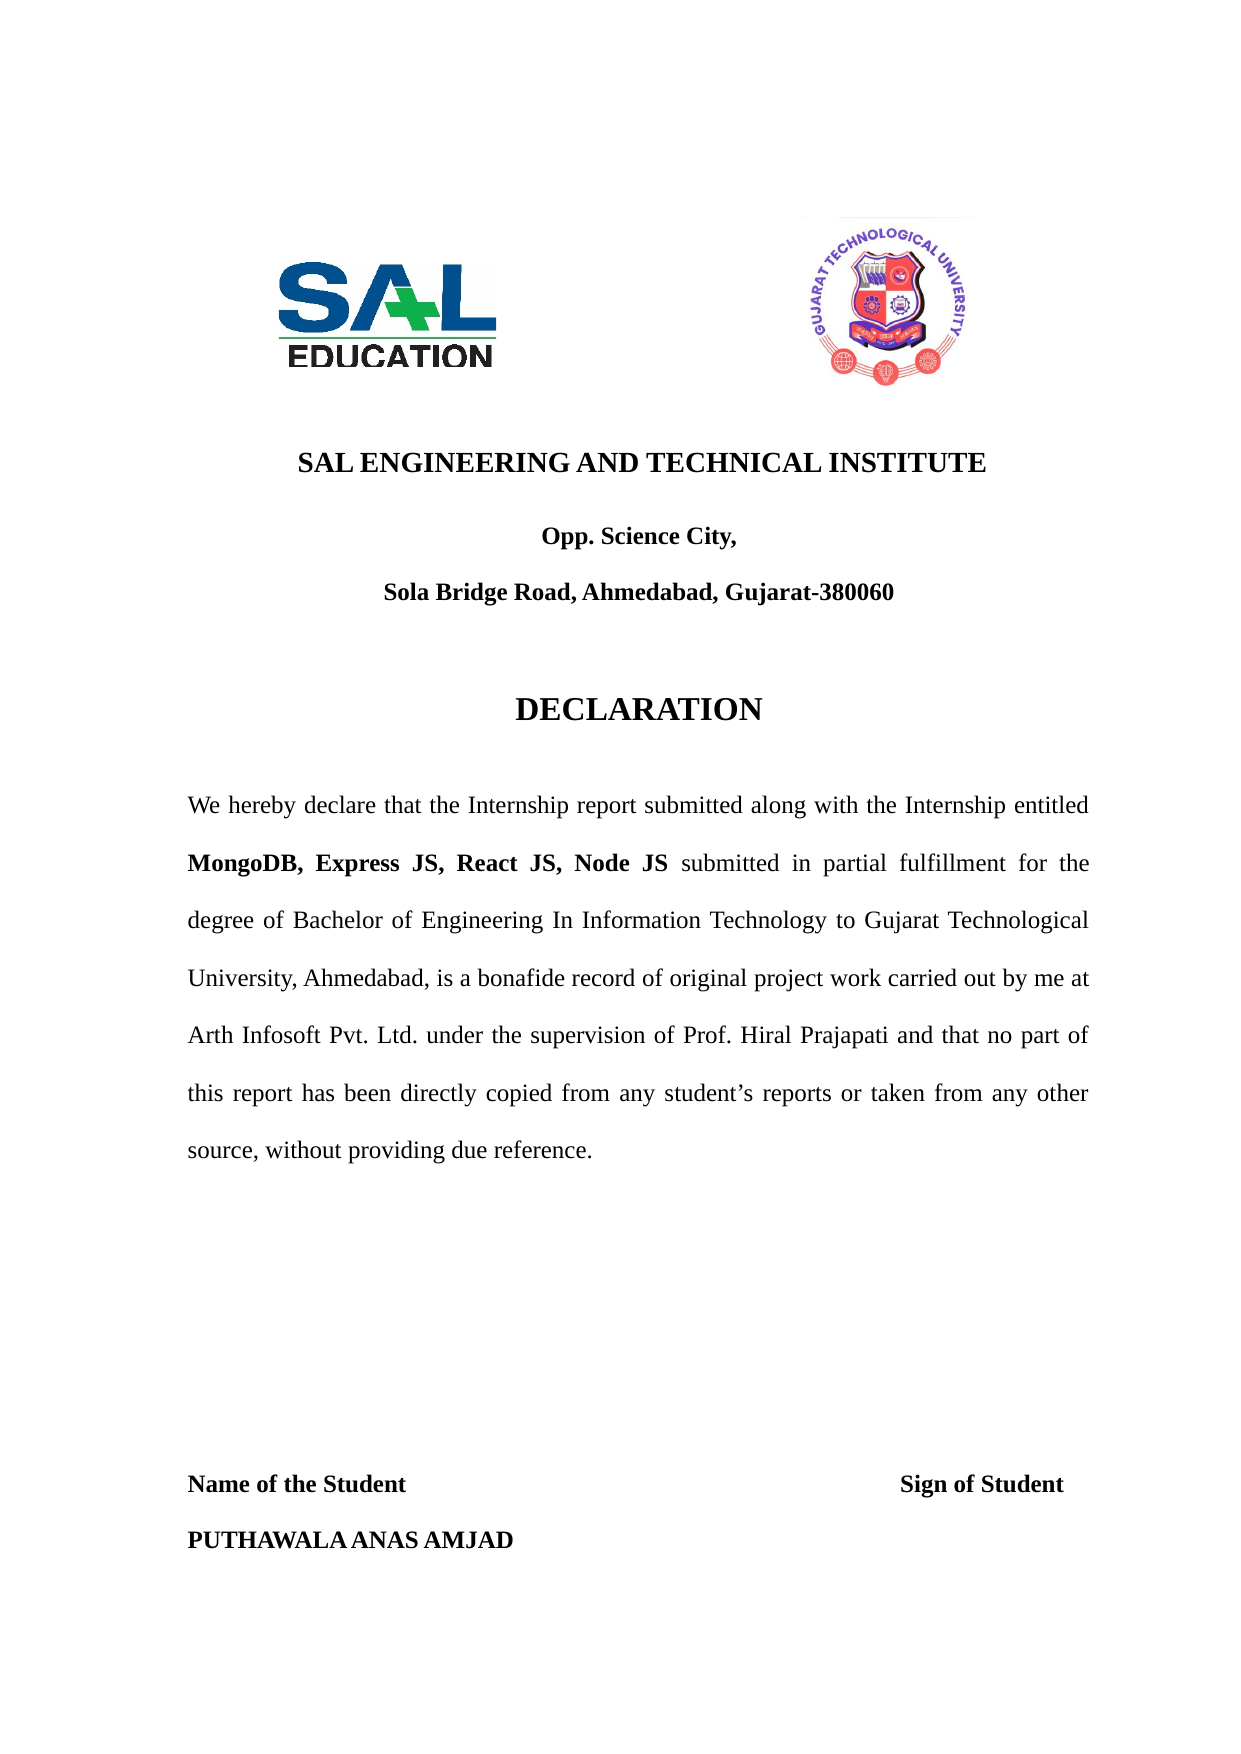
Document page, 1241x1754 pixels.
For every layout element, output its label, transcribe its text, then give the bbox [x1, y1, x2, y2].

text Name of the Student Sign of Student [187, 1469, 1090, 1497]
text PUTHAWALA ANAS AMJAD [187, 1525, 1090, 1553]
text Sola Bridge Road, Ahmedabad, Gujarat-380060 [187, 577, 1090, 606]
text SAL ENGINEERING AND TECHNICAL INSTITUTE [187, 446, 1090, 479]
picture [800, 217, 975, 396]
text DECLARATION [187, 689, 1090, 727]
picture [277, 262, 497, 366]
text We hereby declare that the Internship report submitted along with the Internship entitled MongoDB, Express JS, React JS, Node JS submitted in partial fulfillment for the degree of Bachelor of Engineering In Information Technology to Gujarat Technological University, Ahmedabad, is a bonafide record of original project work carried out by me at Arth Infosoft Pvt. Ltd. under the supervision of Prof. Hiral Prajapati and that no part of this report has been directly copied from any student’s reports or taken from any other source, without providing due reference. [187, 791, 1090, 1164]
text Opp. Science City, [187, 521, 1090, 549]
